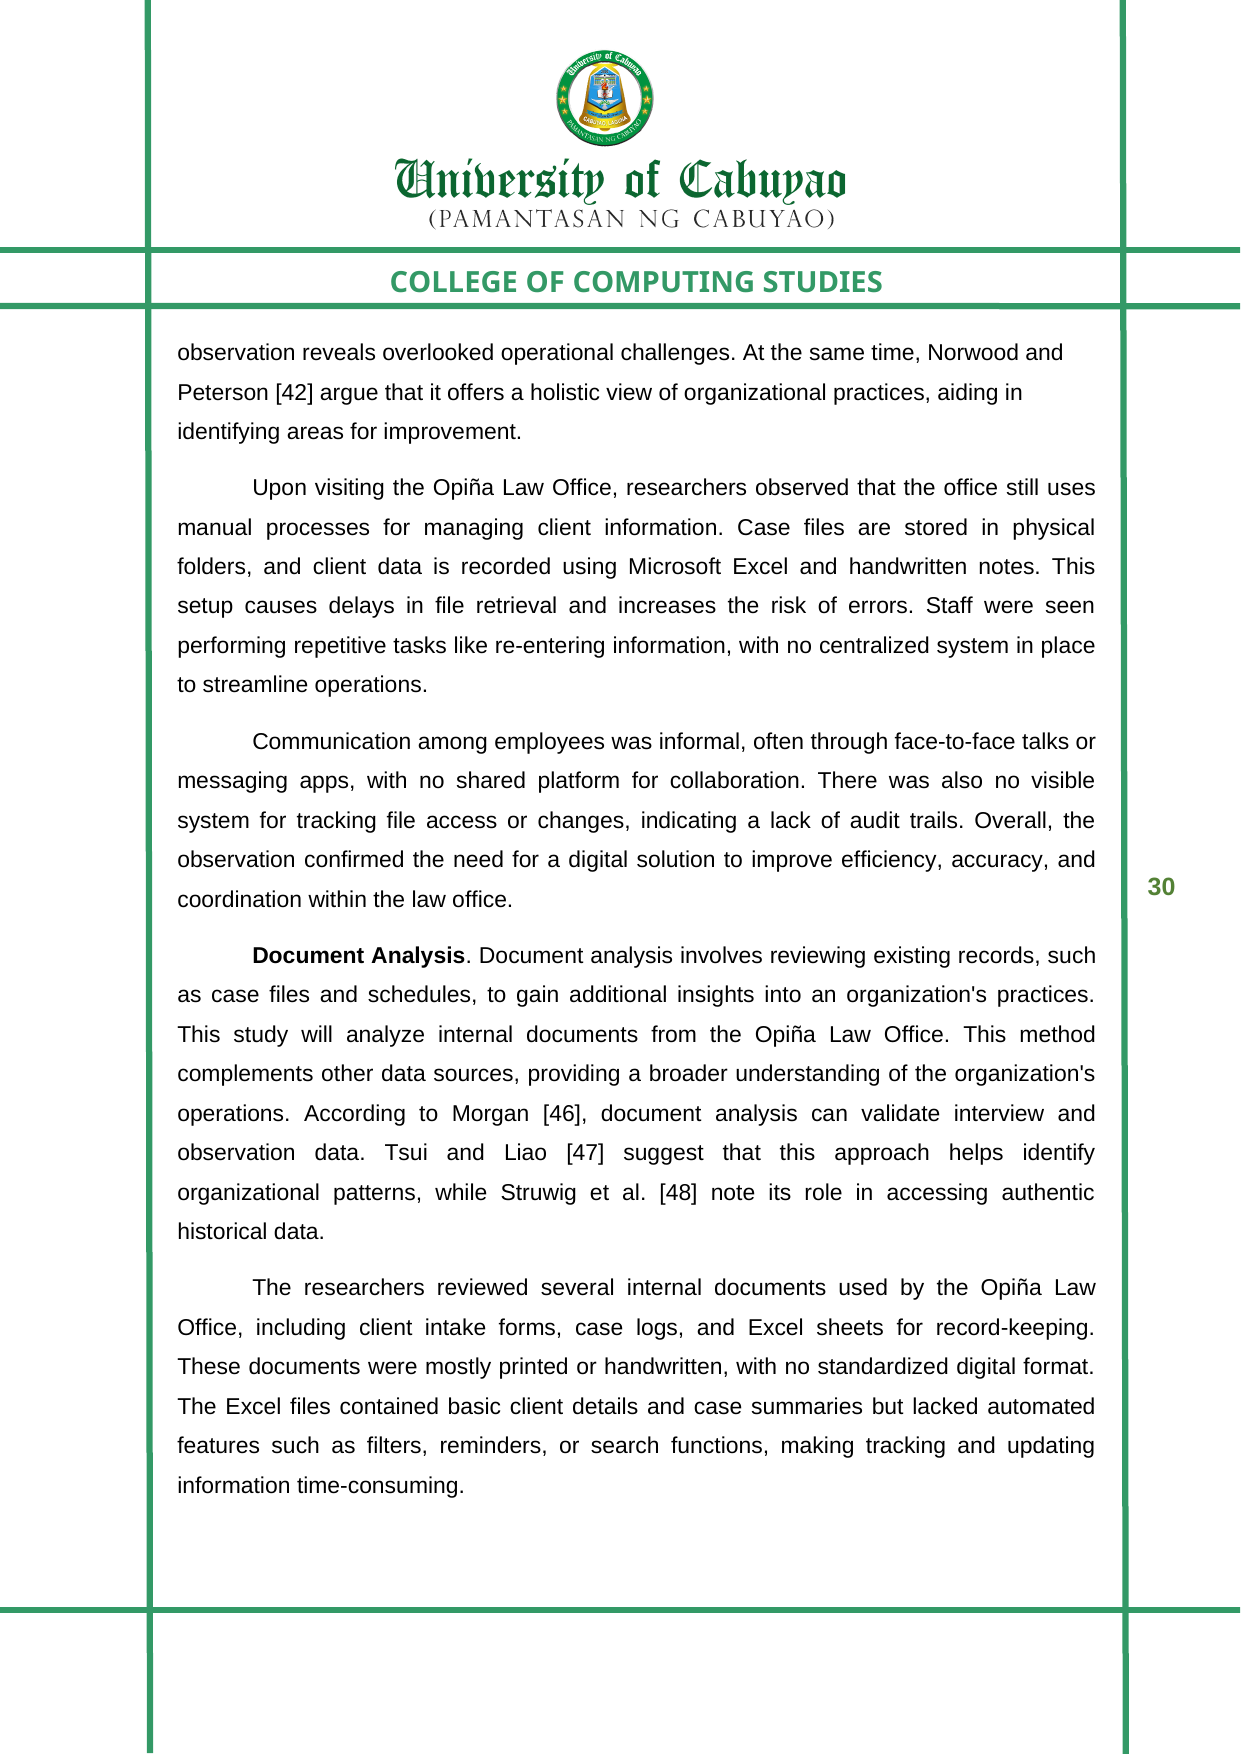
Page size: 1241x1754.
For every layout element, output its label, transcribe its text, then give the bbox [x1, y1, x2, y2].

text The researchers reviewed several internal documents used by the Opiña Law Office, including client intake forms, case logs, and Excel sheets for record-keeping. These documents were mostly printed or handwritten, with no standardized digital format. The Excel files contained basic client details and case summaries but lacked automated features such as filters, reminders, or search functions, making tracking and updating information time-consuming. [177, 1274, 1096, 1498]
picture [824, 275, 832, 287]
text Upon visiting the Opiña Law Office, researchers observed that the office still uses manual processes for managing client information. Case files are stored in physical folders, and client data is recorded using Microsoft Excel and handwritten notes. This setup causes delays in file retrieval and increases the risk of errors. Staff were seen performing repetitive tasks like re-entering information, with no centralized system in place to streamline operations. [177, 474, 1096, 698]
picture [531, 275, 542, 287]
picture [716, 276, 722, 287]
picture [597, 275, 608, 287]
picture [620, 276, 624, 287]
picture [414, 275, 425, 287]
text Communication among employees was informal, often through face-to-face talks or messaging apps, with no shared platform for collaboration. There was also no visible system for tracking file access or changes, indicating a lack of audit trails. Overall, the observation confirmed the need for a digital solution to improve efficiency, accuracy, and coordination within the law office. [177, 728, 1096, 912]
picture [151, 23, 1089, 247]
text Document Analysis. Document analysis involves reviewing existing records, such as case files and schedules, to gain additional insights into an organization's practices. This study will analyze internal documents from the Opiña Law Office. This method complements other data sources, providing a broader understanding of the organization's operations. According to Morgan [46], document analysis can validate interview and observation data. Tsui and Liao [47] suggest that this approach helps identify organizational patterns, while Struwig et al. [48] note its role in accessing authentic historical data. [177, 942, 1096, 1244]
picture [152, 253, 1089, 287]
picture [631, 277, 635, 287]
